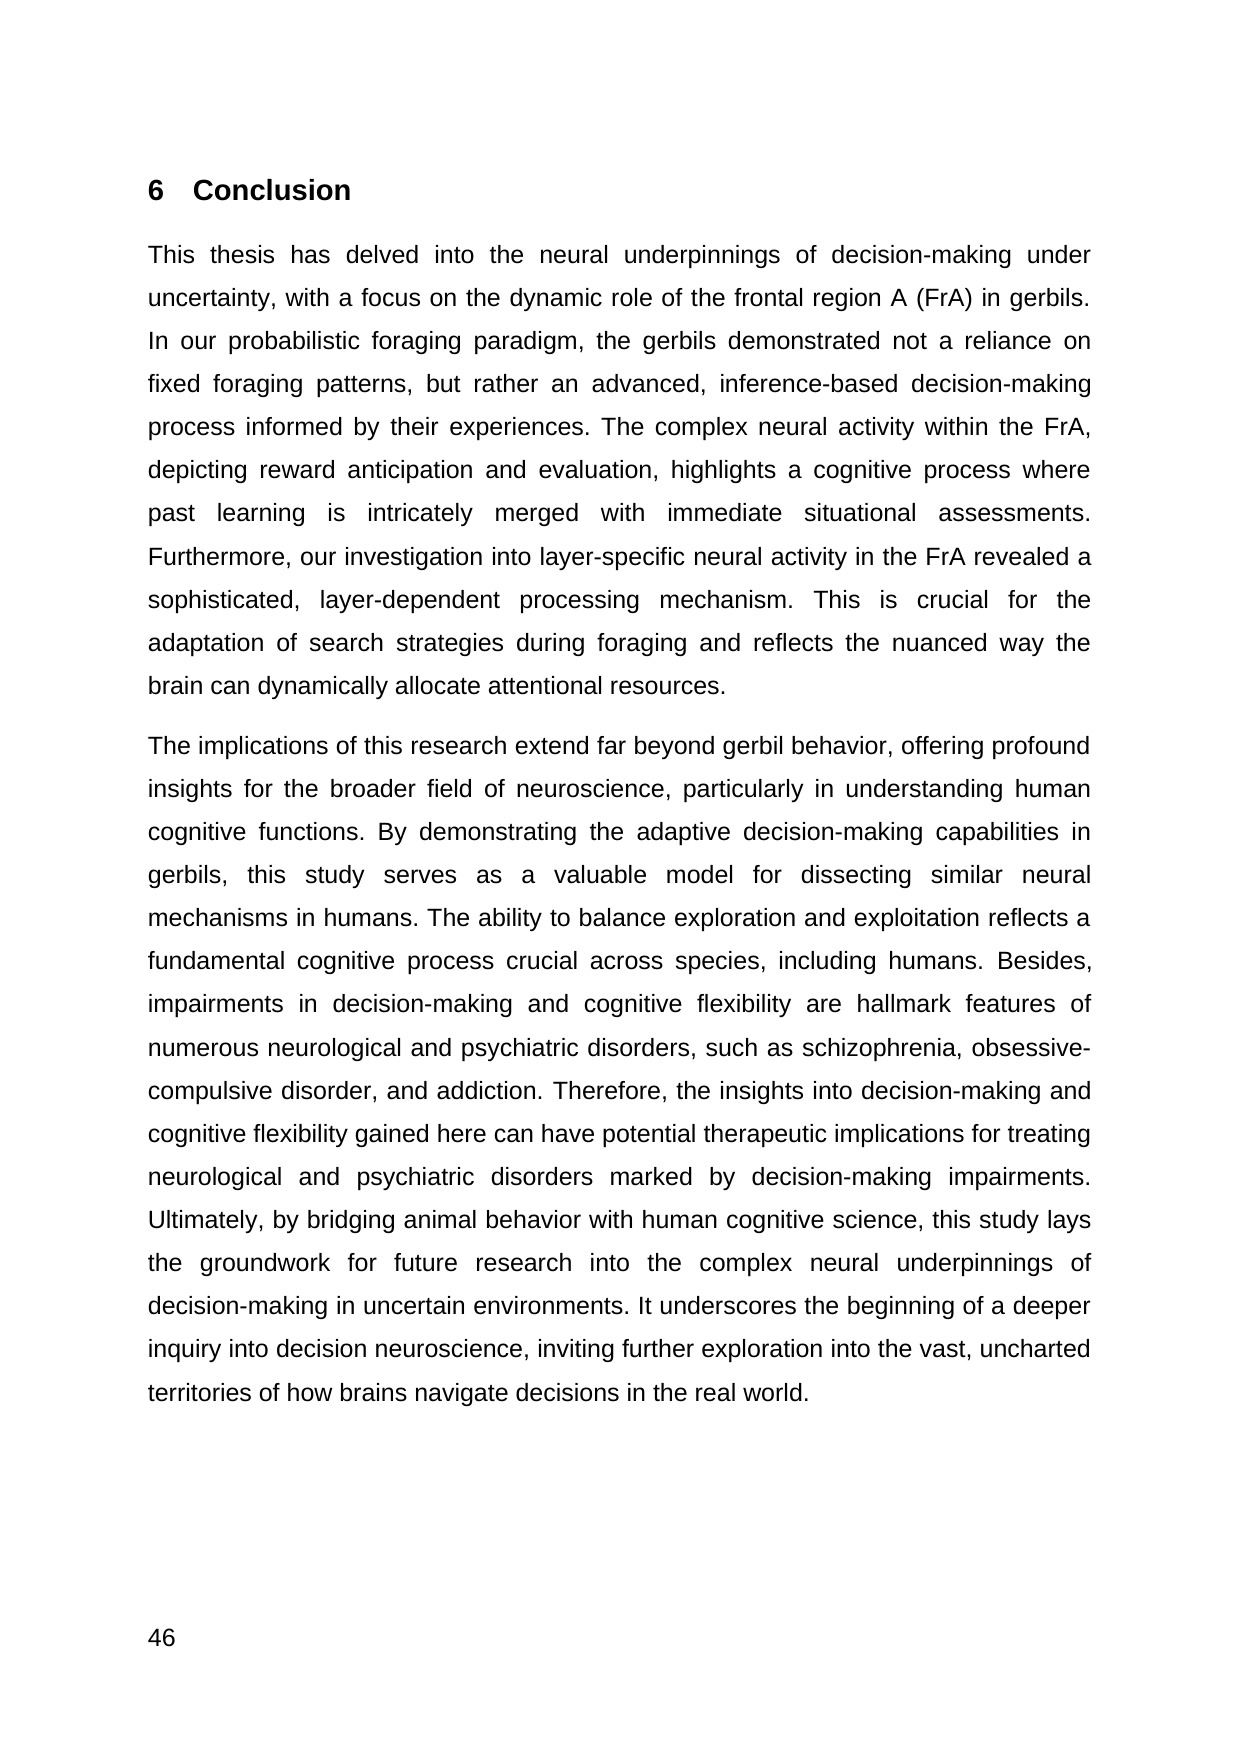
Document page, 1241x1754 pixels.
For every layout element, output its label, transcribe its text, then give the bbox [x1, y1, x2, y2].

subtitle Conclusion [148, 173, 1093, 206]
text This thesis has delved into the neural underpinnings of decision-making under uncertainty, with a focus on the dynamic role of the frontal region A (FrA) in gerbils. In our probabilistic foraging paradigm, the gerbils demonstrated not a reliance on fixed foraging patterns, but rather an advanced, inference-based decision-making process informed by their experiences. The complex neural activity within the FrA, depicting reward anticipation and evaluation, highlights a cognitive process where past learning is intricately merged with immediate situational assessments. Furthermore, our investigation into layer-specific neural activity in the FrA revealed a sophisticated, layer-dependent processing mechanism. This is crucial for the adaptation of search strategies during foraging and reflects the nuanced way the brain can dynamically allocate attentional resources. [148, 239, 1093, 699]
text The implications of this research extend far beyond gerbil behavior, offering profound insights for the broader field of neuroscience, particularly in understanding human cognitive functions. By demonstrating the adaptive decision-making capabilities in gerbils, this study serves as a valuable model for dissecting similar neural mechanisms in humans. The ability to balance exploration and exploitation reflects a fundamental cognitive process crucial across species, including humans. Besides, impairments in decision-making and cognitive flexibility are hallmark features of numerous neurological and psychiatric disorders, such as schizophrenia, obsessive-compulsive disorder, and addiction. Therefore, the insights into decision-making and cognitive flexibility gained here can have potential therapeutic implications for treating neurological and psychiatric disorders marked by decision-making impairments. Ultimately, by bridging animal behavior with human cognitive science, this study lays the groundwork for future research into the complex neural underpinnings of decision-making in uncertain environments. It underscores the beginning of a deeper inquiry into decision neuroscience, inviting further exploration into the vast, uncharted territories of how brains navigate decisions in the real world. [148, 731, 1093, 1406]
